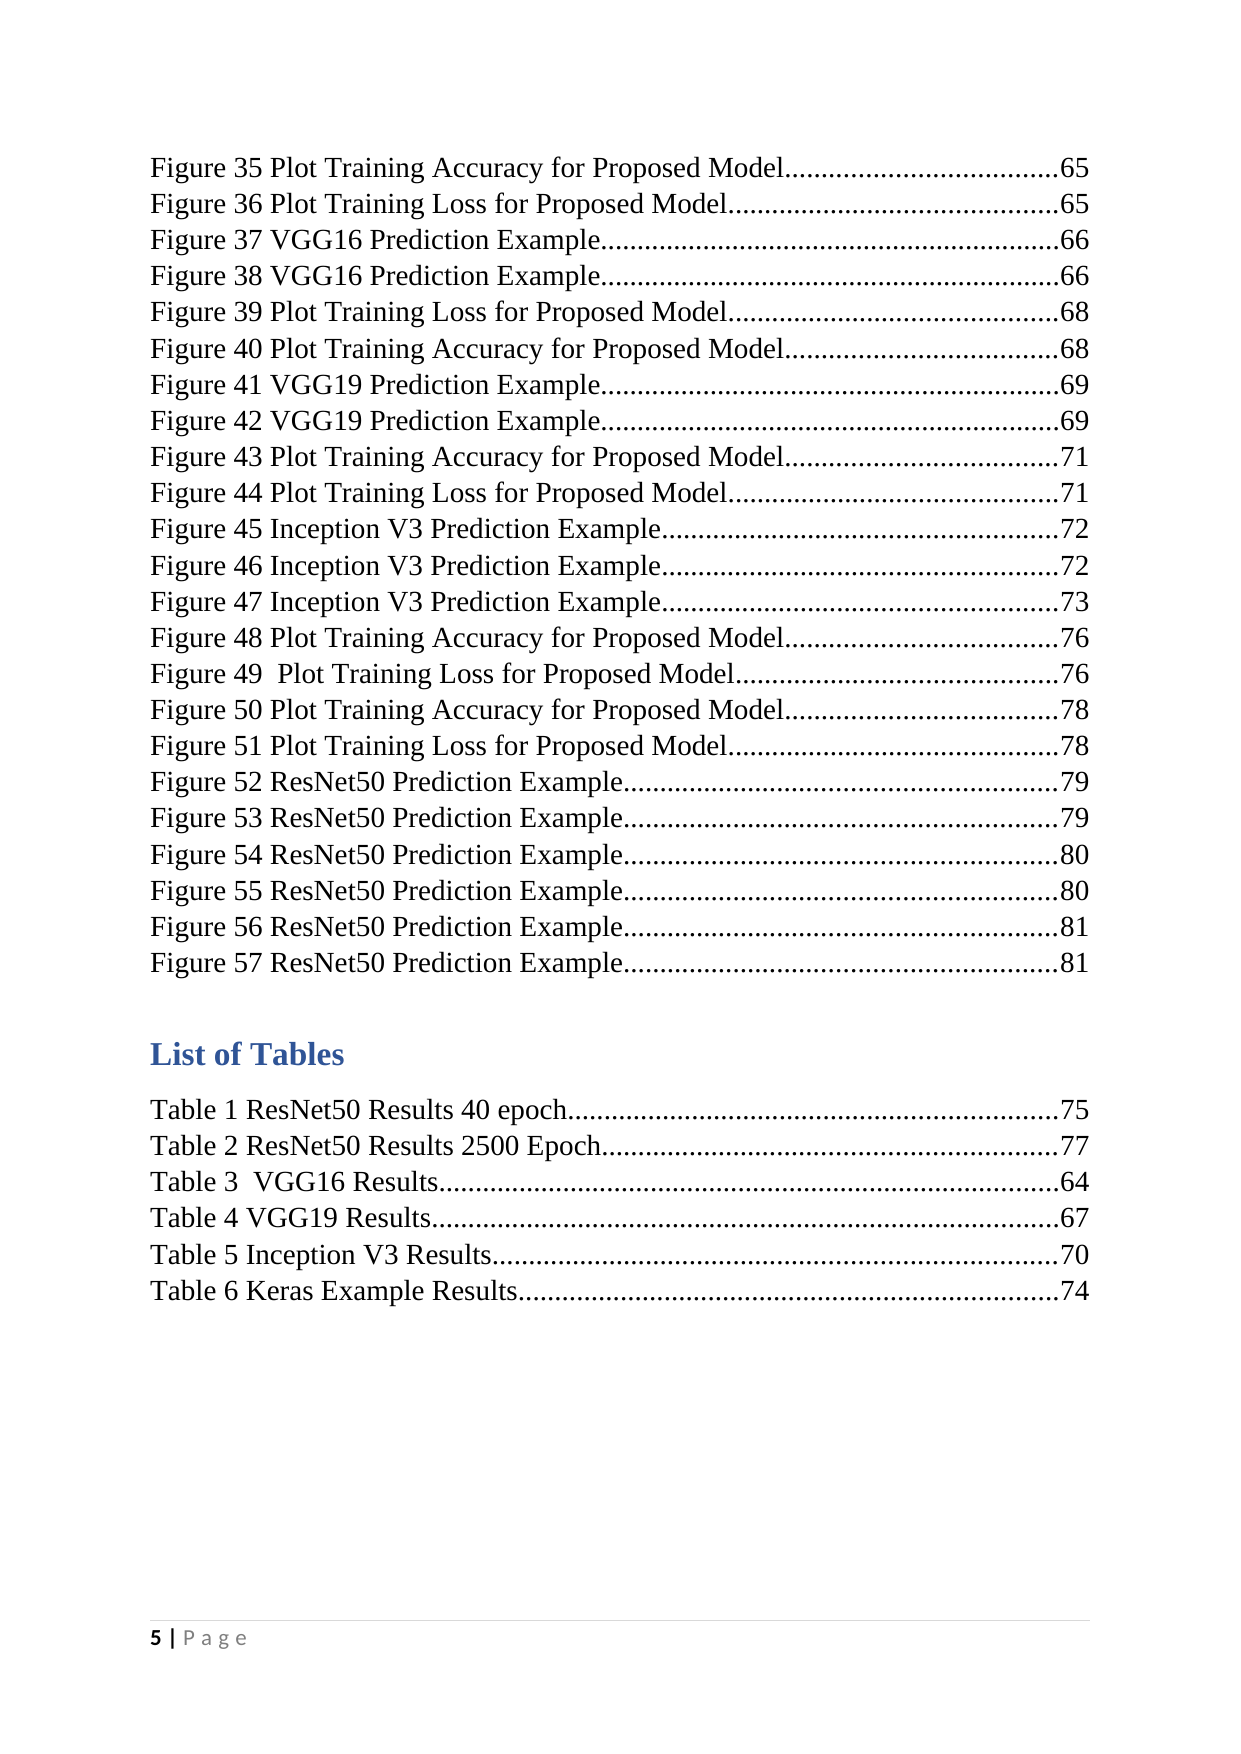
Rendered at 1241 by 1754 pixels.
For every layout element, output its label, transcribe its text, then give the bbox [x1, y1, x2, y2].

text Figure 53 ResNet50 Prediction Example 79 [150, 801, 1090, 834]
text Table 6 Keras Example Results 74 [150, 1273, 1090, 1306]
text Figure 41 VGG19 Prediction Example 69 [150, 367, 1090, 400]
text Table 2 ResNet50 Results 2500 Epoch 77 [150, 1128, 1090, 1162]
text Figure 36 Plot Training Loss for Proposed Model 65 [150, 186, 1090, 220]
text Figure 50 Plot Training Accuracy for Proposed Model 78 [150, 692, 1090, 726]
text Figure 40 Plot Training Accuracy for Proposed Model 68 [150, 331, 1090, 364]
text Figure 56 ResNet50 Prediction Example 81 [150, 909, 1090, 943]
text Figure 38 VGG16 Prediction Example 66 [150, 258, 1090, 292]
text Figure 51 Plot Training Loss for Proposed Model 78 [150, 728, 1090, 762]
text Figure 35 Plot Training Accuracy for Proposed Model 65 [150, 150, 1090, 183]
text Figure 49 Plot Training Loss for Proposed Model 76 [150, 656, 1090, 689]
text Figure 55 ResNet50 Prediction Example 80 [150, 873, 1090, 906]
text Table 1 ResNet50 Results 40 epoch 75 [150, 1092, 1090, 1126]
text Figure 48 Plot Training Accuracy for Proposed Model 76 [150, 620, 1090, 653]
text Figure 37 VGG16 Prediction Example 66 [150, 222, 1090, 256]
text Table 4 VGG19 Results 67 [150, 1201, 1090, 1234]
text Figure 46 Inception V3 Prediction Example 72 [150, 548, 1090, 581]
text Figure 45 Inception V3 Prediction Example 72 [150, 511, 1090, 545]
text Table 5 Inception V3 Results 70 [150, 1237, 1090, 1270]
text Figure 57 ResNet50 Prediction Example 81 [150, 945, 1090, 979]
text Figure 42 VGG19 Prediction Example 69 [150, 403, 1090, 437]
text Figure 44 Plot Training Loss for Proposed Model 71 [150, 475, 1090, 509]
text List of Tables [150, 1034, 1090, 1072]
text Figure 54 ResNet50 Prediction Example 80 [150, 837, 1090, 870]
text Figure 43 Plot Training Accuracy for Proposed Model 71 [150, 439, 1090, 473]
text Figure 39 Plot Training Loss for Proposed Model 68 [150, 294, 1090, 328]
text Table 3 VGG16 Results 64 [150, 1164, 1090, 1198]
text Figure 47 Inception V3 Prediction Example 73 [150, 584, 1090, 617]
text Figure 52 ResNet50 Prediction Example 79 [150, 764, 1090, 798]
